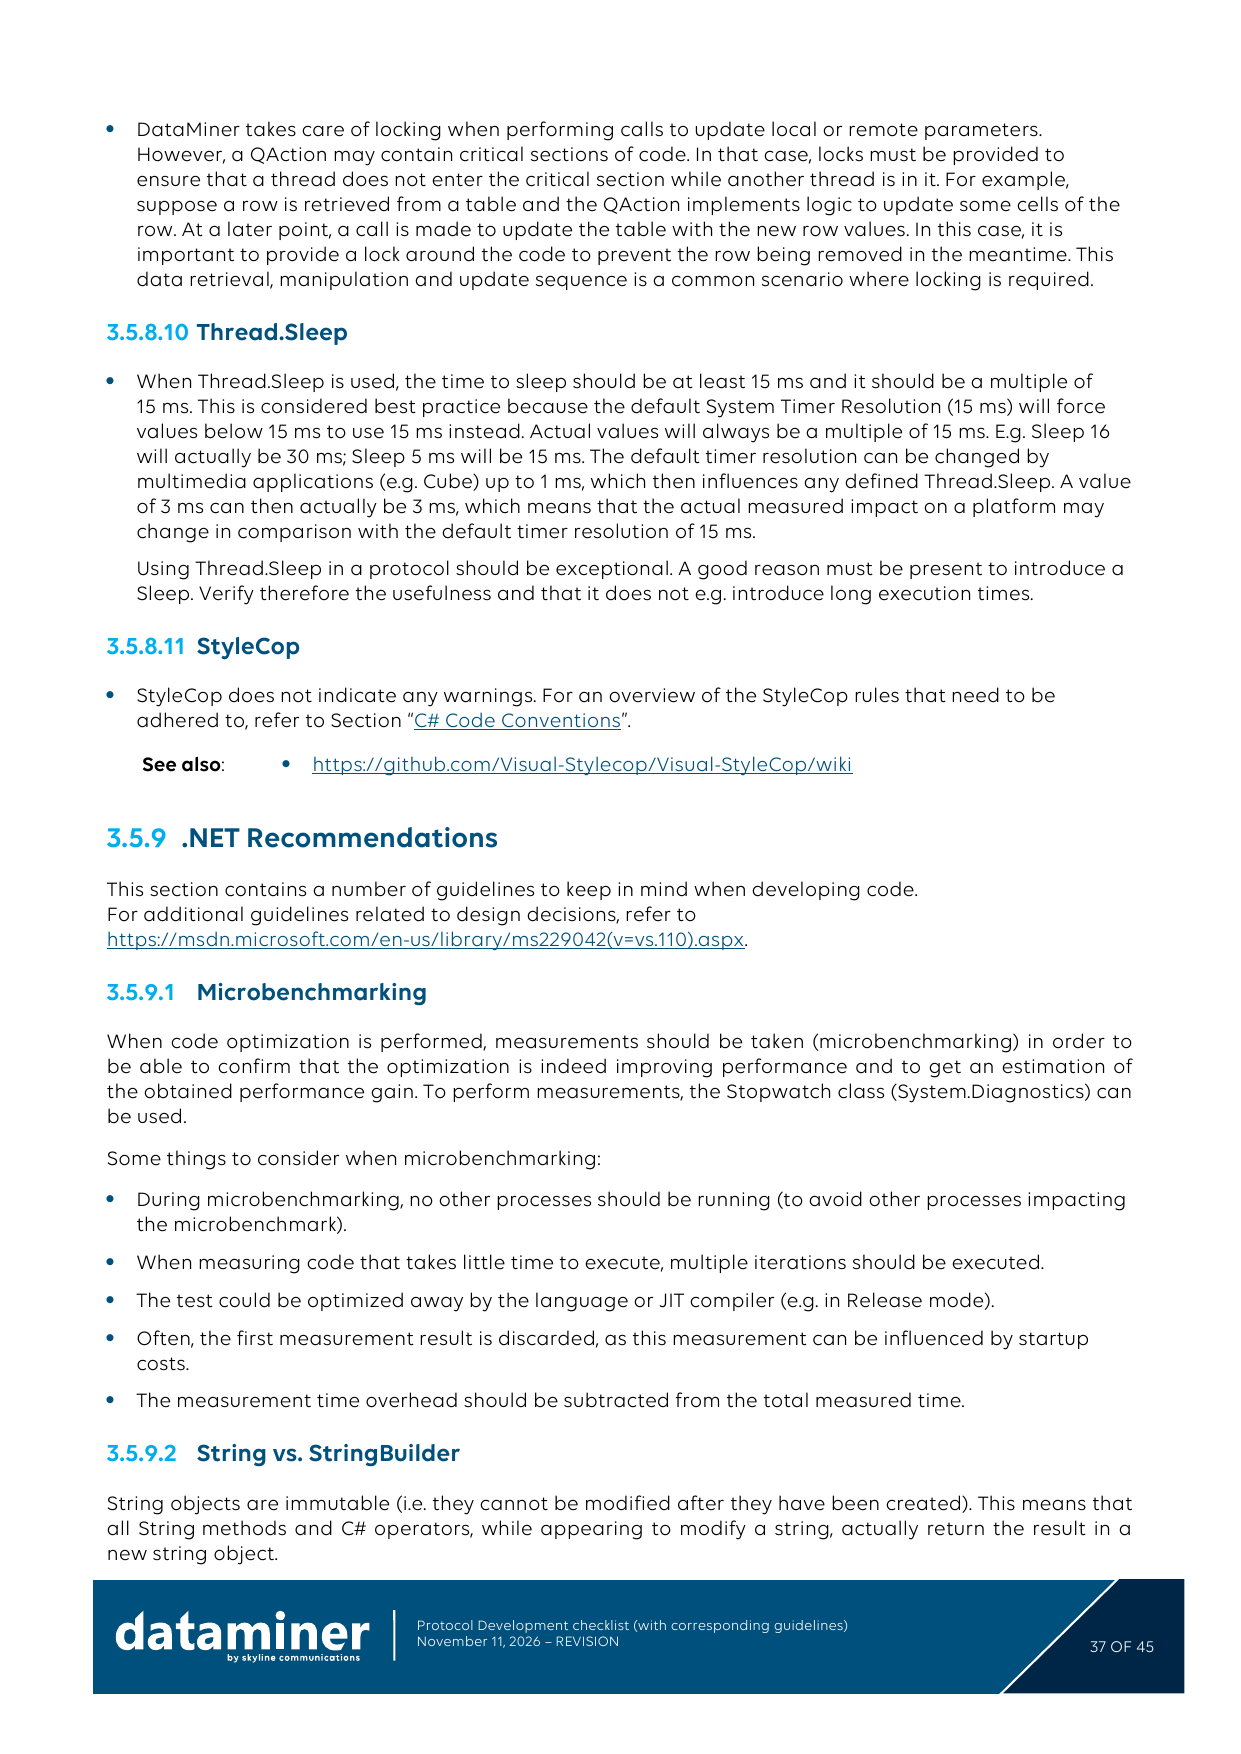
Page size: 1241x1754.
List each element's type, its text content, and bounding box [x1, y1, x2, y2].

list The test could be optimized away by the language or JIT compiler (e.g. in Release mode). [106, 1288, 1134, 1312]
list Often, the first measurement result is discarded, as this measurement can be influenced by startup costs. [106, 1326, 1134, 1374]
list During microbenchmarking, no other processes should be running (to avoid other processes impacting the microbenchmark). [106, 1188, 1134, 1236]
list StyleCop does not indicate any warnings. For an overview of the StyleCop rules that need to be adhered to, refer to Section “C# Code Conventions”. [106, 684, 1134, 732]
subtitle String vs. StringBuilder [106, 1439, 1134, 1467]
table_header https://github.com/Visual-Stylecop/Visual-StyleCop/wiki [276, 747, 1083, 797]
list DataMiner takes care of locking when performing calls to update local or remote parameters. However, a QAction may contain critical sections of code. In that case, locks must be provided to ensure that a thread does not enter the critical section while another thread is in it. For example, suppose a row is retrieved from a table and the QAction implements logic to update some cells of the row. At a later point, a call is made to update the table with the new row values. In this case, it is important to provide a lock around the code to prevent the row being removed in the meantime. This data retrieval, manipulation and update sequence is a common scenario where locking is required. [106, 118, 1134, 291]
list When measuring code that takes little time to execute, multiple iterations should be executed. [106, 1251, 1134, 1274]
text String objects are immutable (i.e. they cannot be modified after they have been created). This means that all String methods and C# operators, while appearing to modify a string, actually return the result in a new string object. [106, 1492, 1134, 1564]
subtitle Microbenchmarking [106, 978, 1134, 1005]
table_header See also: [136, 747, 276, 797]
text This section contains a number of guidelines to keep in mind when developing code. For additional guidelines related to design decisions, refer to https://msdn.microsoft.com/en-us/library/ms229042(v=vs.110).aspx. [106, 878, 1134, 951]
text Some things to consider when microbenchmarking: [106, 1147, 1134, 1169]
subtitle .NET Recommendations [106, 822, 1134, 853]
subtitle Thread.Sleep [106, 318, 1134, 345]
list When Thread.Sleep is used, the time to sleep should be at least 15 ms and it should be a multiple of 15 ms. This is considered best practice because the default System Timer Resolution (15 ms) will force values below 15 ms to use 15 ms instead. Actual values will always be a multiple of 15 ms. E.g. Sleep 16 will actually be 30 ms; Sleep 5 ms will be 15 ms. The default timer resolution can be changed by multimedia applications (e.g. Cube) up to 1 ms, which then influences any defined Thread.Sleep. A value of 3 ms can then actually be 3 ms, which means that the actual measured impact on a platform may change in comparison with the default timer resolution of 15 ms. [106, 370, 1134, 542]
subtitle StyleCop [106, 632, 1134, 659]
list The measurement time overhead should be subtracted from the total measured time. [106, 1389, 1134, 1412]
text Using Thread.Sleep in a protocol should be exceptional. A good reason must be present to introduce a Sleep. Verify therefore the usefulness and that it does not e.g. introduce long execution times. [136, 557, 1134, 605]
text When code optimization is performed, measurements should be taken (microbenchmarking) in order to be able to confirm that the optimization is indeed improving performance and to get an estimation of the obtained performance gain. To perform measurements, the Stopwatch class (System.Diagnostics) can be used. [106, 1030, 1134, 1128]
